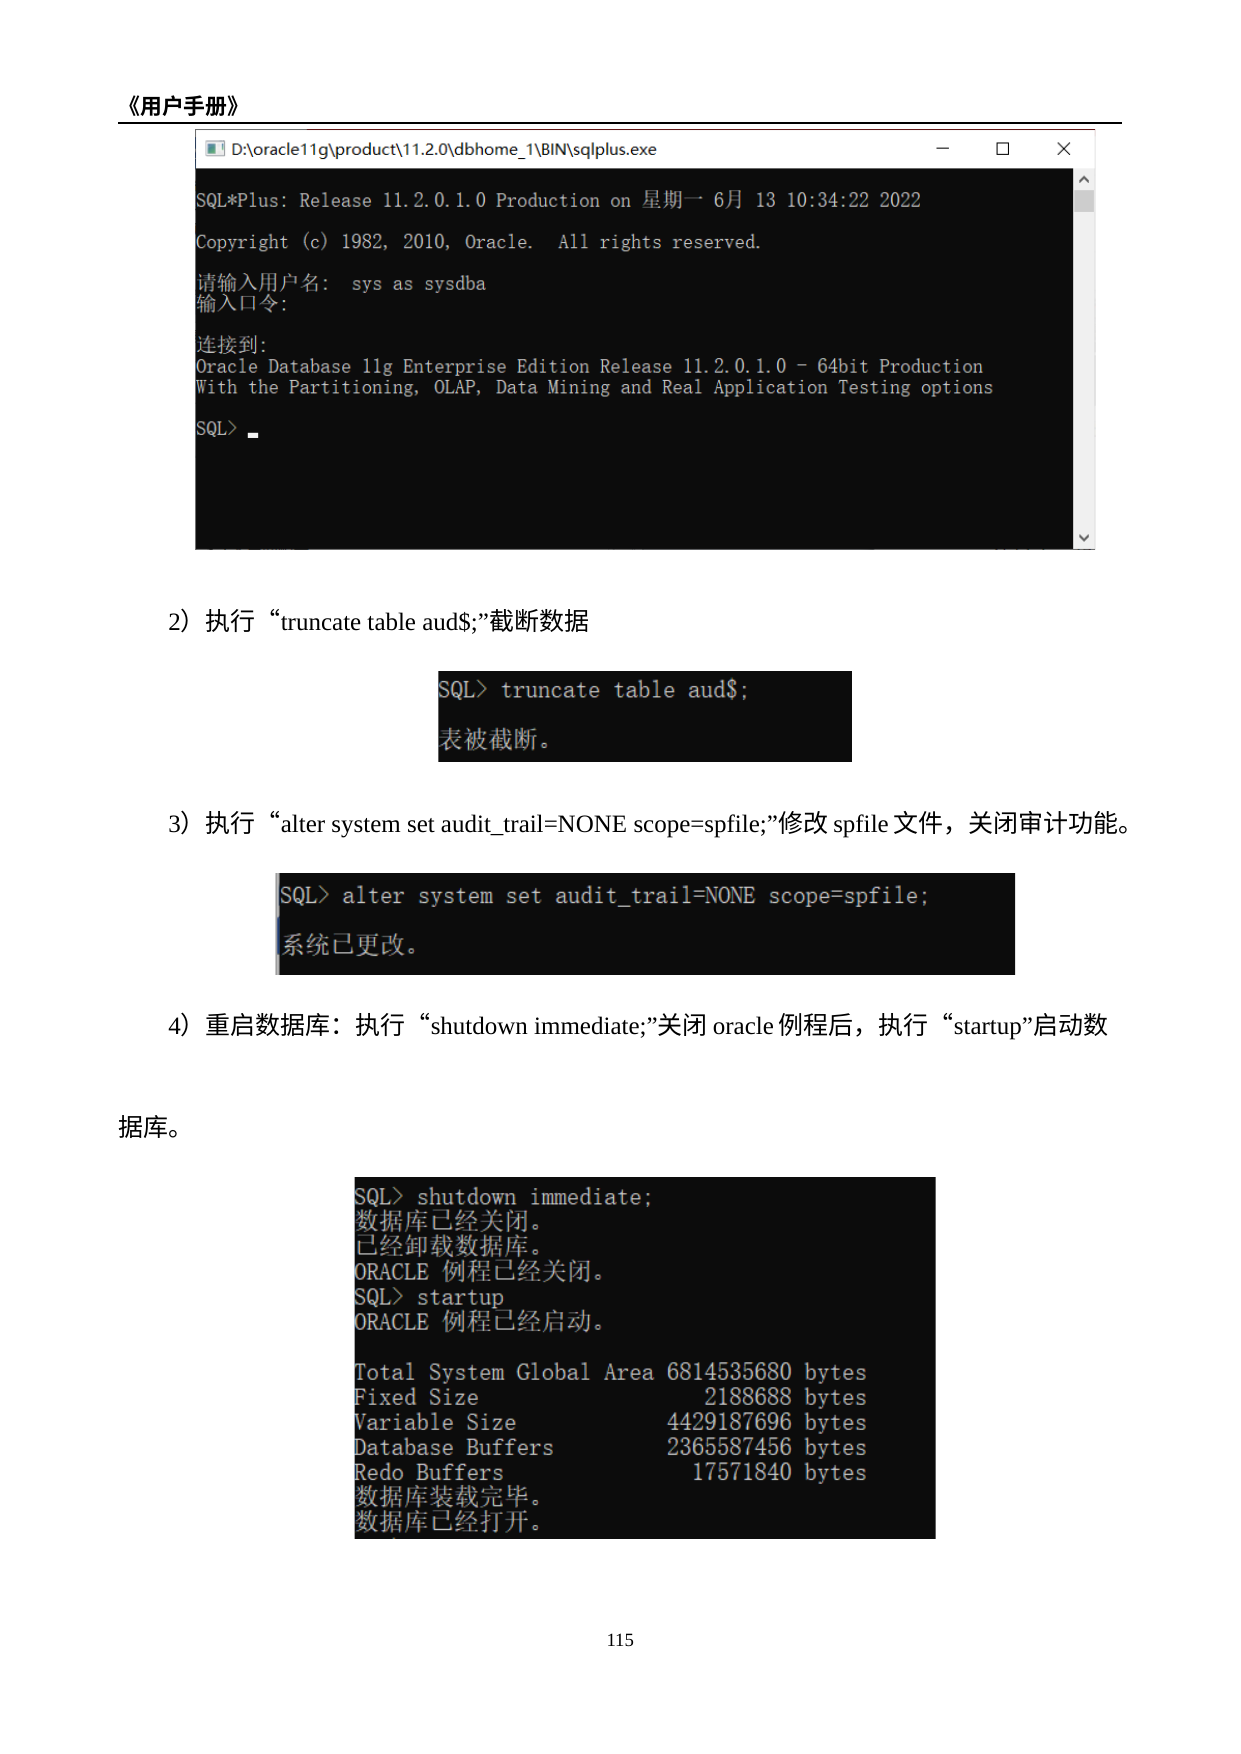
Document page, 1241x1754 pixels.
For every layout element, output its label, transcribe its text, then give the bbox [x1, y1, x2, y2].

picture [354, 1177, 936, 1539]
text 4）重启数据库：执行“shutdown immediate;”关闭oracle例程后，执行“startup”启动数据库。 [118, 990, 1122, 1159]
text 2）执行“truncate table aud$;”截断数据 [118, 585, 1122, 653]
picture [438, 671, 852, 762]
picture [195, 129, 1096, 550]
picture [275, 873, 1016, 975]
text 3）执行“alter system set audit_trail=NONE scope=spfile;”修改spfile文件，关闭审计功能。 [118, 787, 1122, 855]
